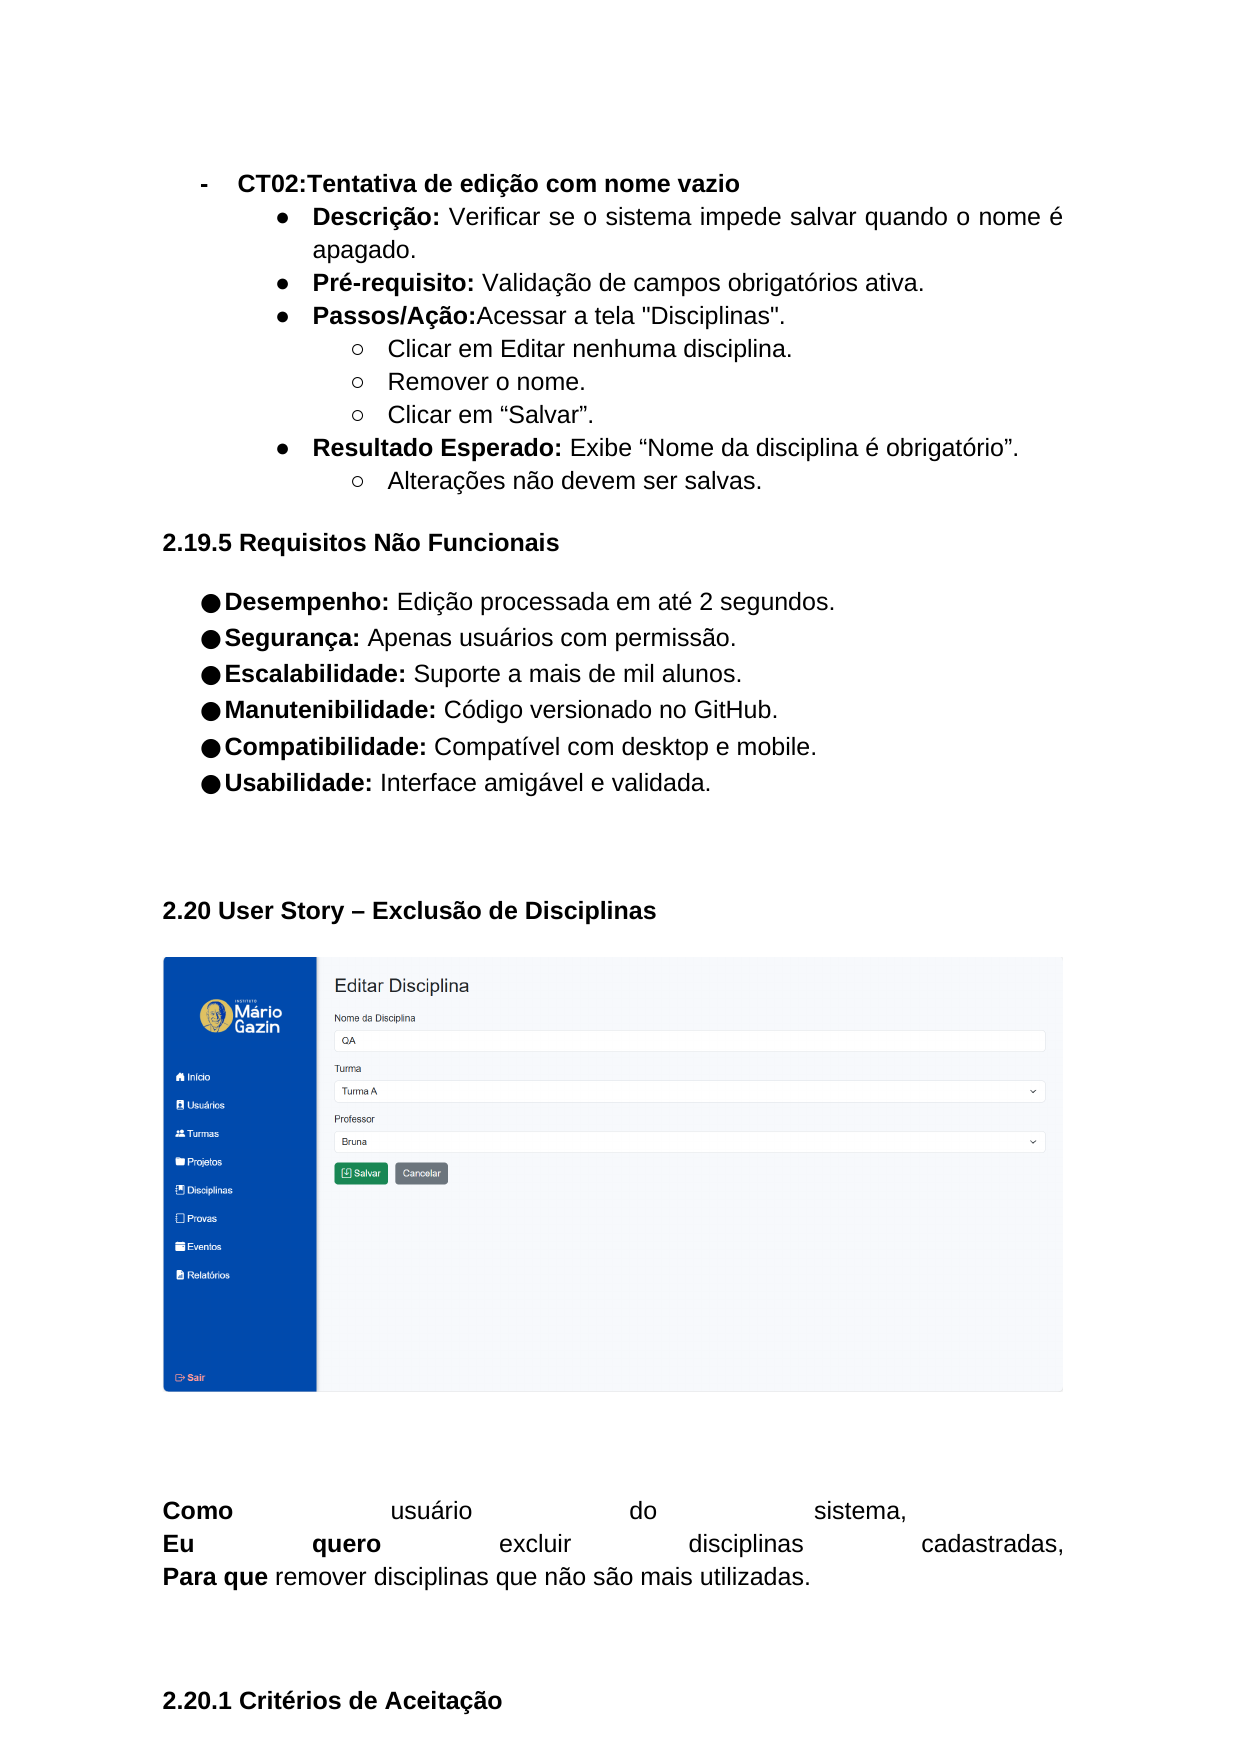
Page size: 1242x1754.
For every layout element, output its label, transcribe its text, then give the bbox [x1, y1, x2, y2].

list Desempenho: Edição processada em até 2 segundos. [200, 586, 1064, 618]
list Passos/Ação:Acessar a tela "Disciplinas". [275, 301, 1064, 329]
subtitle 2.20.1 Critérios de Aceitação [162, 1686, 1064, 1715]
subtitle 2.19.5 Requisitos Não Funcionais [162, 528, 1064, 557]
subtitle 2.20 User Story – Exclusão de Disciplinas [162, 896, 1064, 924]
list Clicar em Editar nenhuma disciplina. [350, 334, 1064, 363]
list CT02:Tentativa de edição com nome vazio [200, 169, 1064, 197]
list Descrição: Verificar se o sistema impede salvar quando o nome é apagado. [275, 202, 1064, 263]
list Compatibilidade: Compatível com desktop e mobile. [200, 731, 1064, 762]
list Alterações não devem ser salvas. [350, 466, 1064, 495]
list Pré-requisito: Validação de campos obrigatórios ativa. [275, 268, 1064, 297]
list Segurança: Apenas usuários com permissão. [200, 622, 1064, 654]
picture [162, 957, 1063, 1392]
text Como usuário do sistema, Eu quero excluir disciplinas cadastradas, Para que remover disciplinas que não são mais utilizadas. [162, 1496, 1064, 1591]
list Resultado Esperado: Exibe “Nome da disciplina é obrigatório”. [275, 433, 1064, 462]
list Clicar em “Salvar”. [350, 400, 1064, 429]
list Escalabilidade: Suporte a mais de mil alunos. [200, 658, 1064, 690]
list Remover o nome. [350, 367, 1064, 396]
list Manutenibilidade: Código versionado no GitHub. [200, 694, 1064, 726]
list Usabilidade: Interface amigável e validada. [200, 767, 1064, 798]
